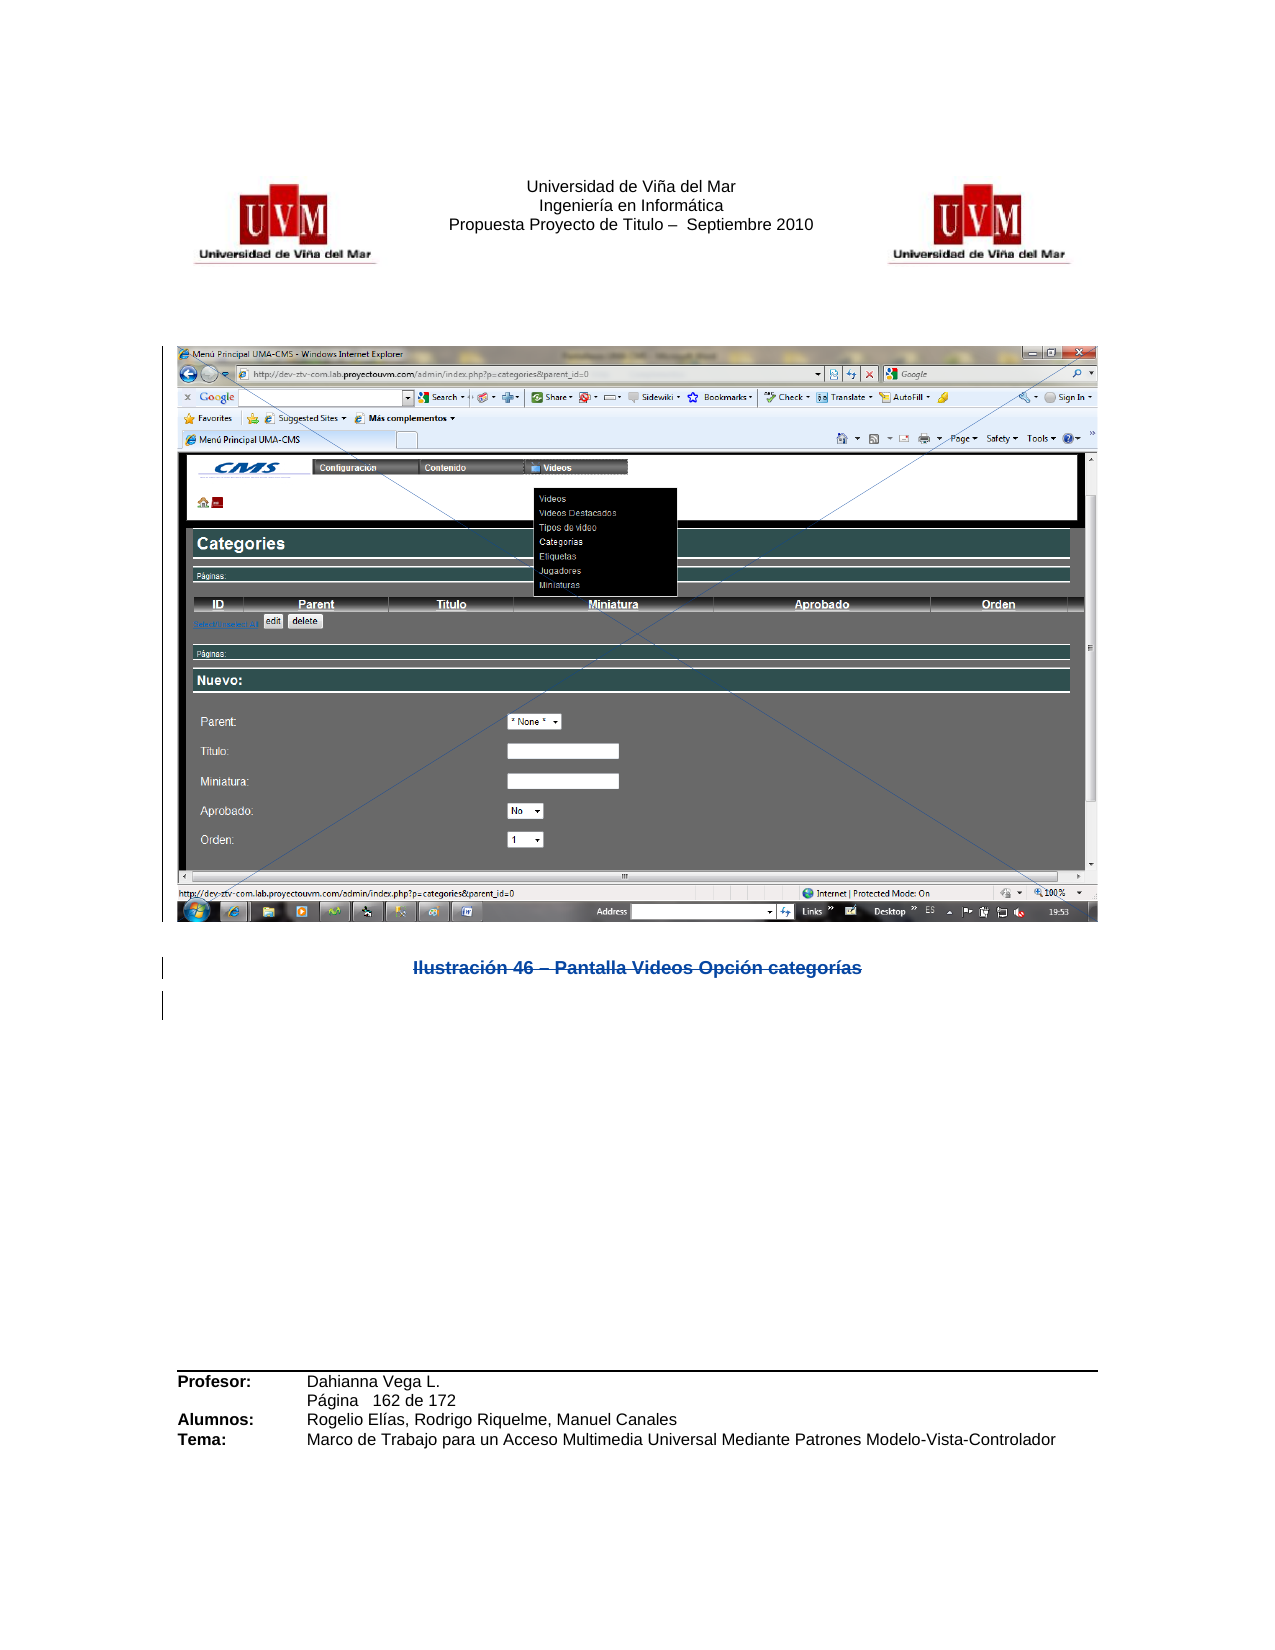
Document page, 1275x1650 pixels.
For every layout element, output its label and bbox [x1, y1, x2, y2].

picture [179, 346, 1096, 633]
picture [179, 635, 1096, 922]
picture [177, 347, 635, 921]
picture [640, 347, 1098, 921]
picture [871, 176, 1084, 267]
picture [177, 176, 390, 267]
